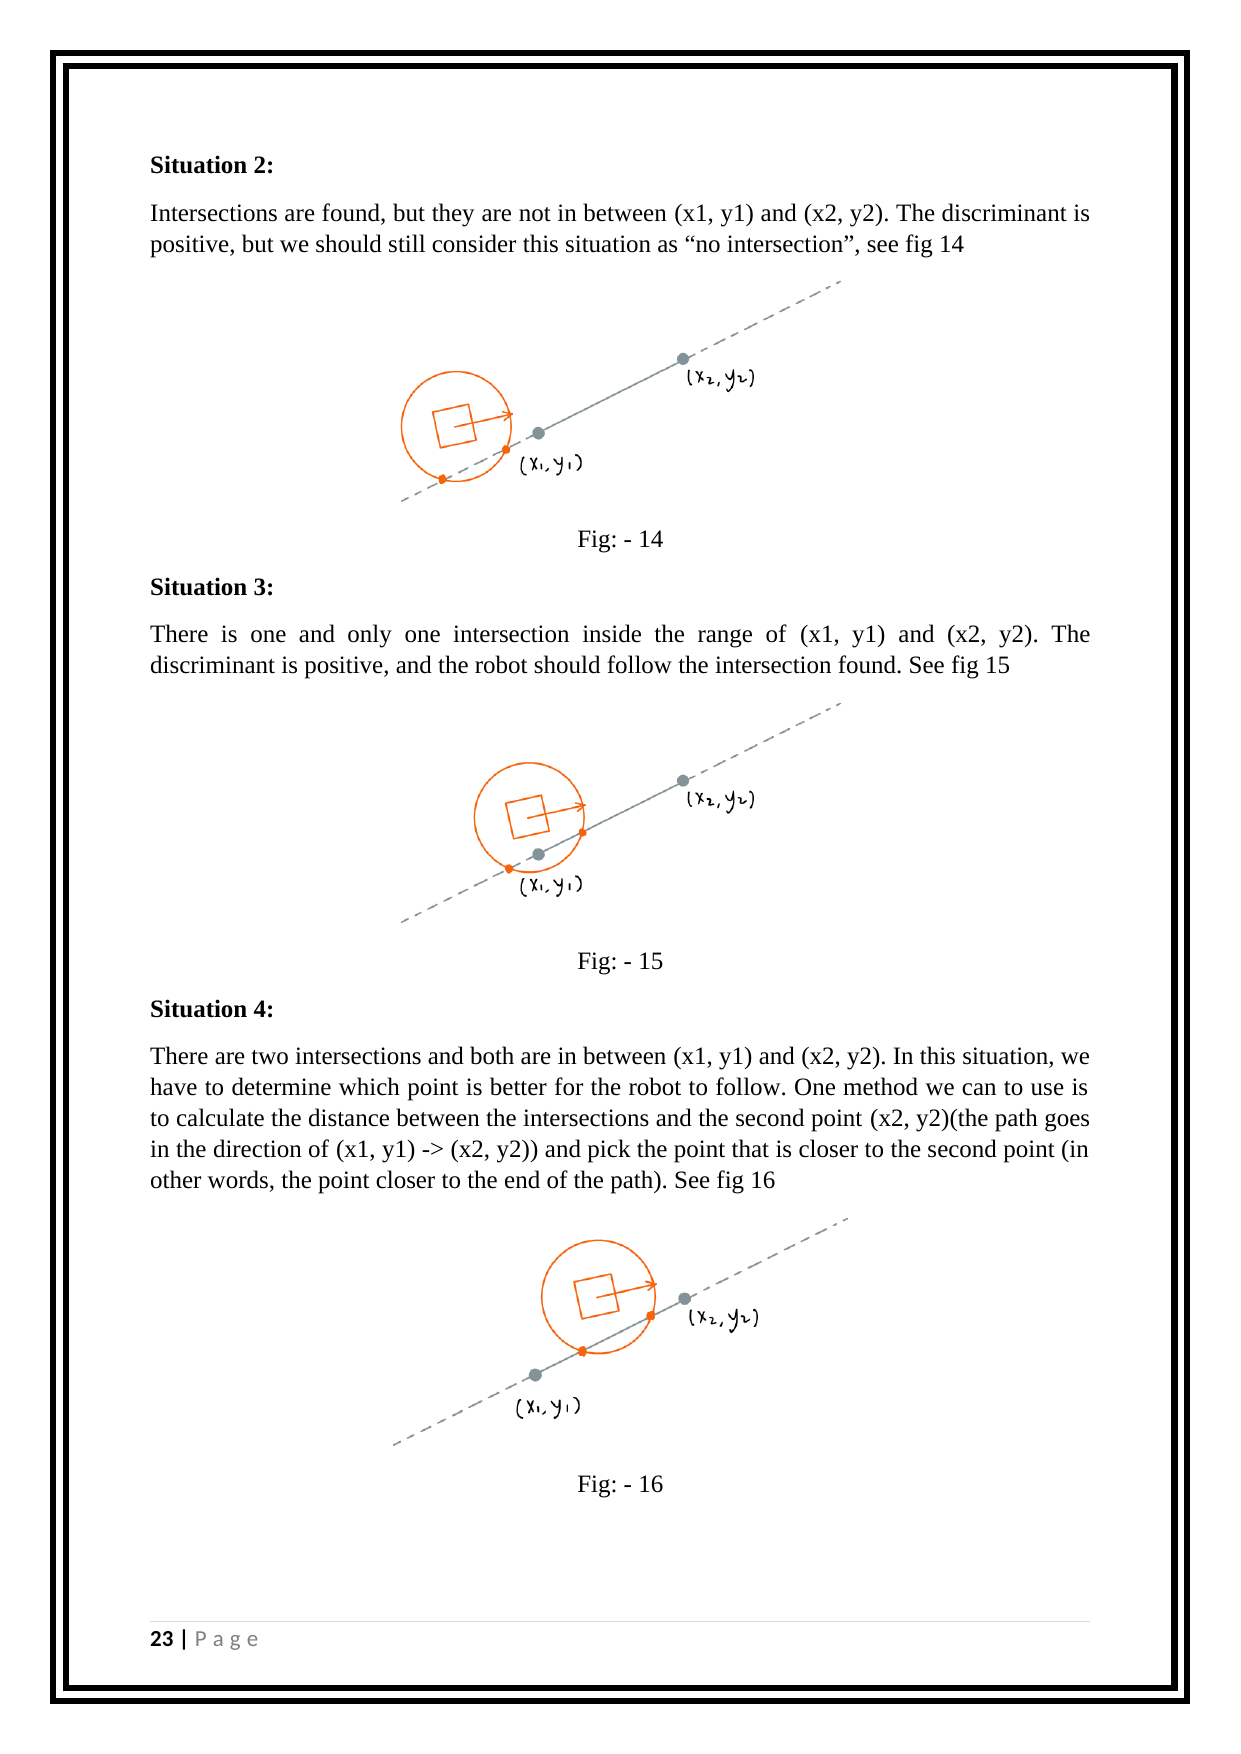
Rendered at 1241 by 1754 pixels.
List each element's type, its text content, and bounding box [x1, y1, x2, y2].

text Intersections are found, but they are not in between (x1, y1) and (x2, y2). The discriminant is positive, but we should still consider this situation as “no intersection”, see fig 14 [150, 198, 1090, 257]
text There is one and only one intersection inside the range of (x1, y1) and (x2, y2). The discriminant is positive, and the robot should follow the intersection found. See fig 15 [150, 619, 1090, 679]
picture [396, 698, 844, 927]
text Situation 2: [150, 150, 1090, 179]
text Fig: - 16 [150, 1469, 1090, 1498]
text Situation 3: [150, 572, 1090, 601]
text Fig: - 14 [150, 524, 1090, 553]
picture [396, 276, 845, 506]
text There are two intersections and both are in between (x1, y1) and (x2, y2). In this situation, we have to determine which point is better for the robot to follow. One method we can to use is to calculate the distance between the intersections and the second point (x2, y2)(the path goes in the direction of (x1, y1) -> (x2, y2)) and pick the point that is closer to the second point (in other words, the point closer to the end of the path). See fig 16 [150, 1041, 1090, 1194]
text Fig: - 15 [150, 946, 1090, 975]
picture [388, 1213, 852, 1450]
text Situation 4: [150, 994, 1090, 1022]
